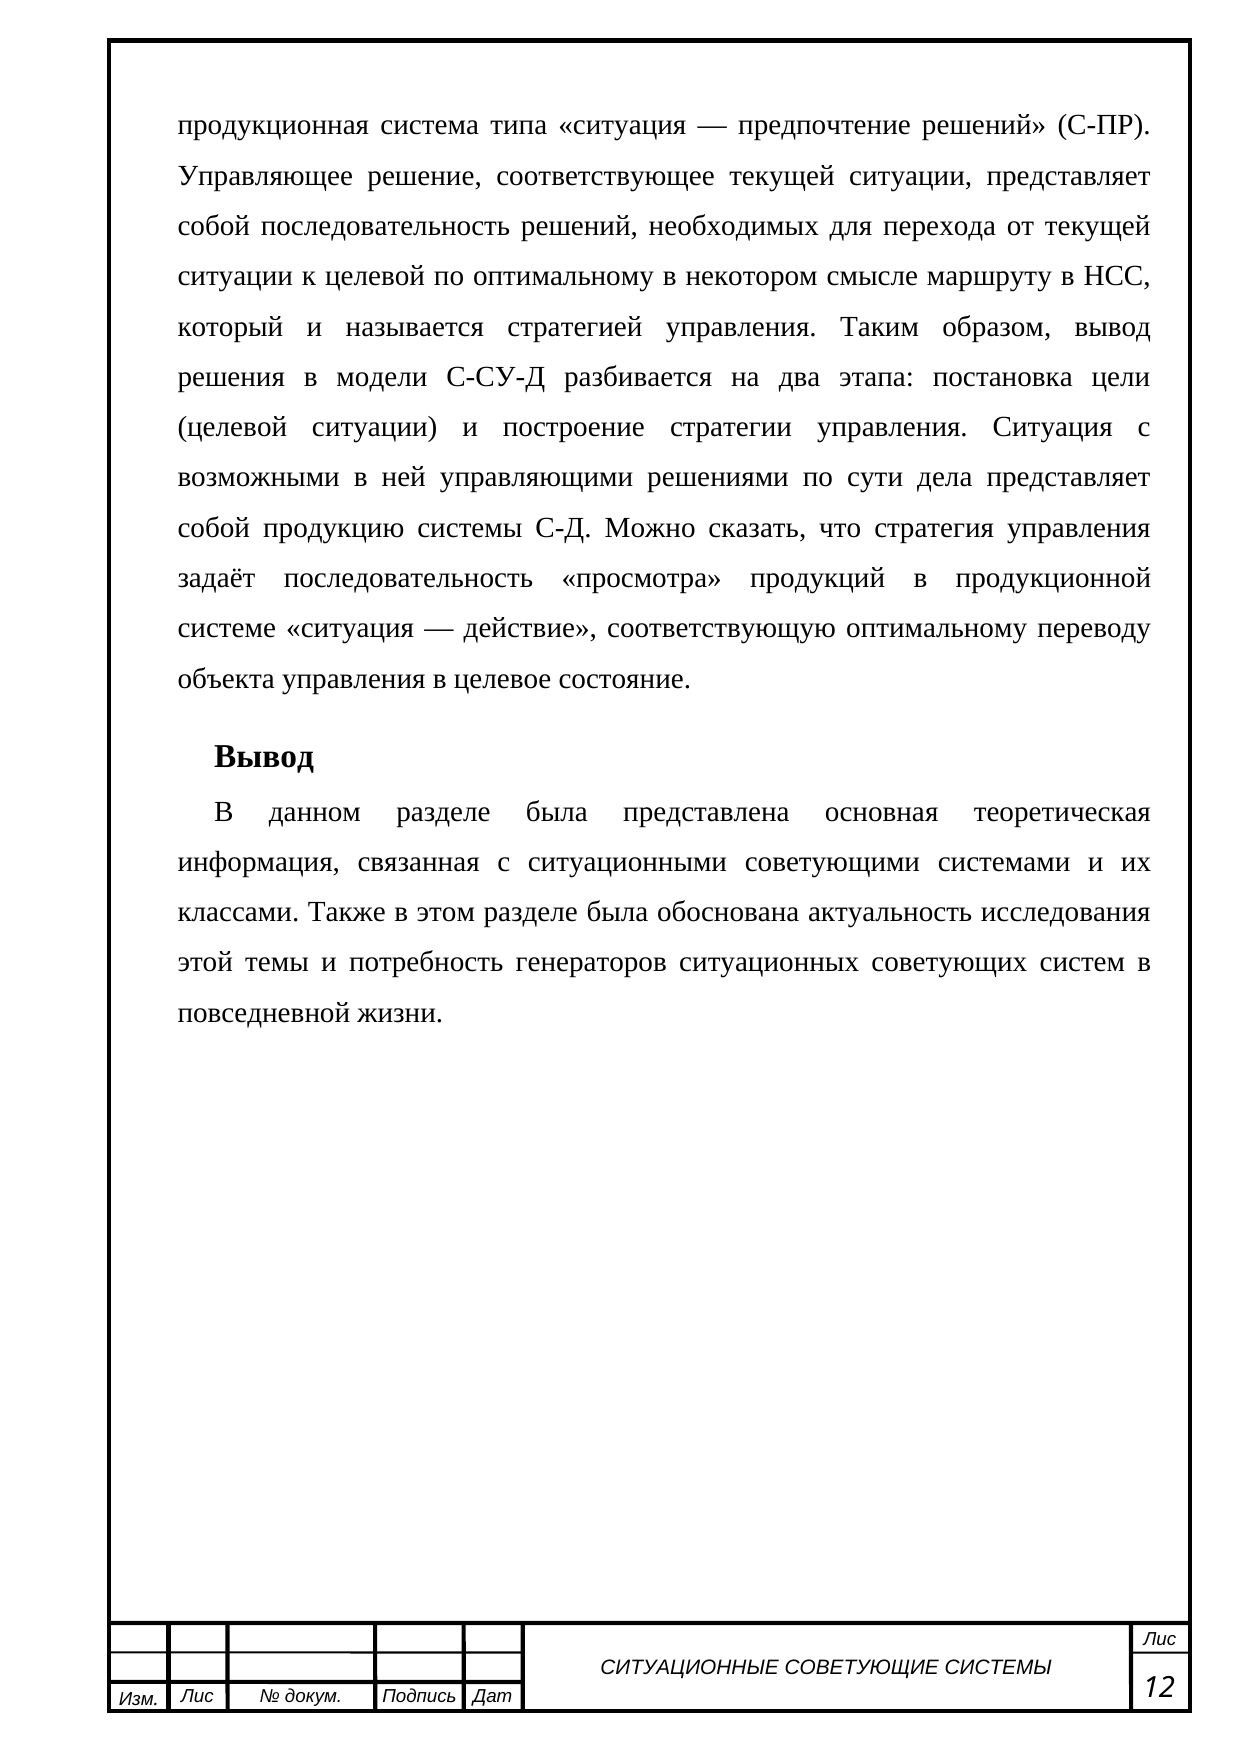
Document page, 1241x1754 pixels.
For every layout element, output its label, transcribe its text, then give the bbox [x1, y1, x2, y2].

text В данном разделе была представлена основная теоретическая информация, связанная с ситуационными советующими системами и их классами. Также в этом разделе была обоснована актуальность исследования этой темы и потребность генераторов ситуационных советующих систем в повседневной жизни. [177, 794, 1152, 1028]
text Вывод [177, 736, 1152, 774]
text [177, 107, 1152, 694]
